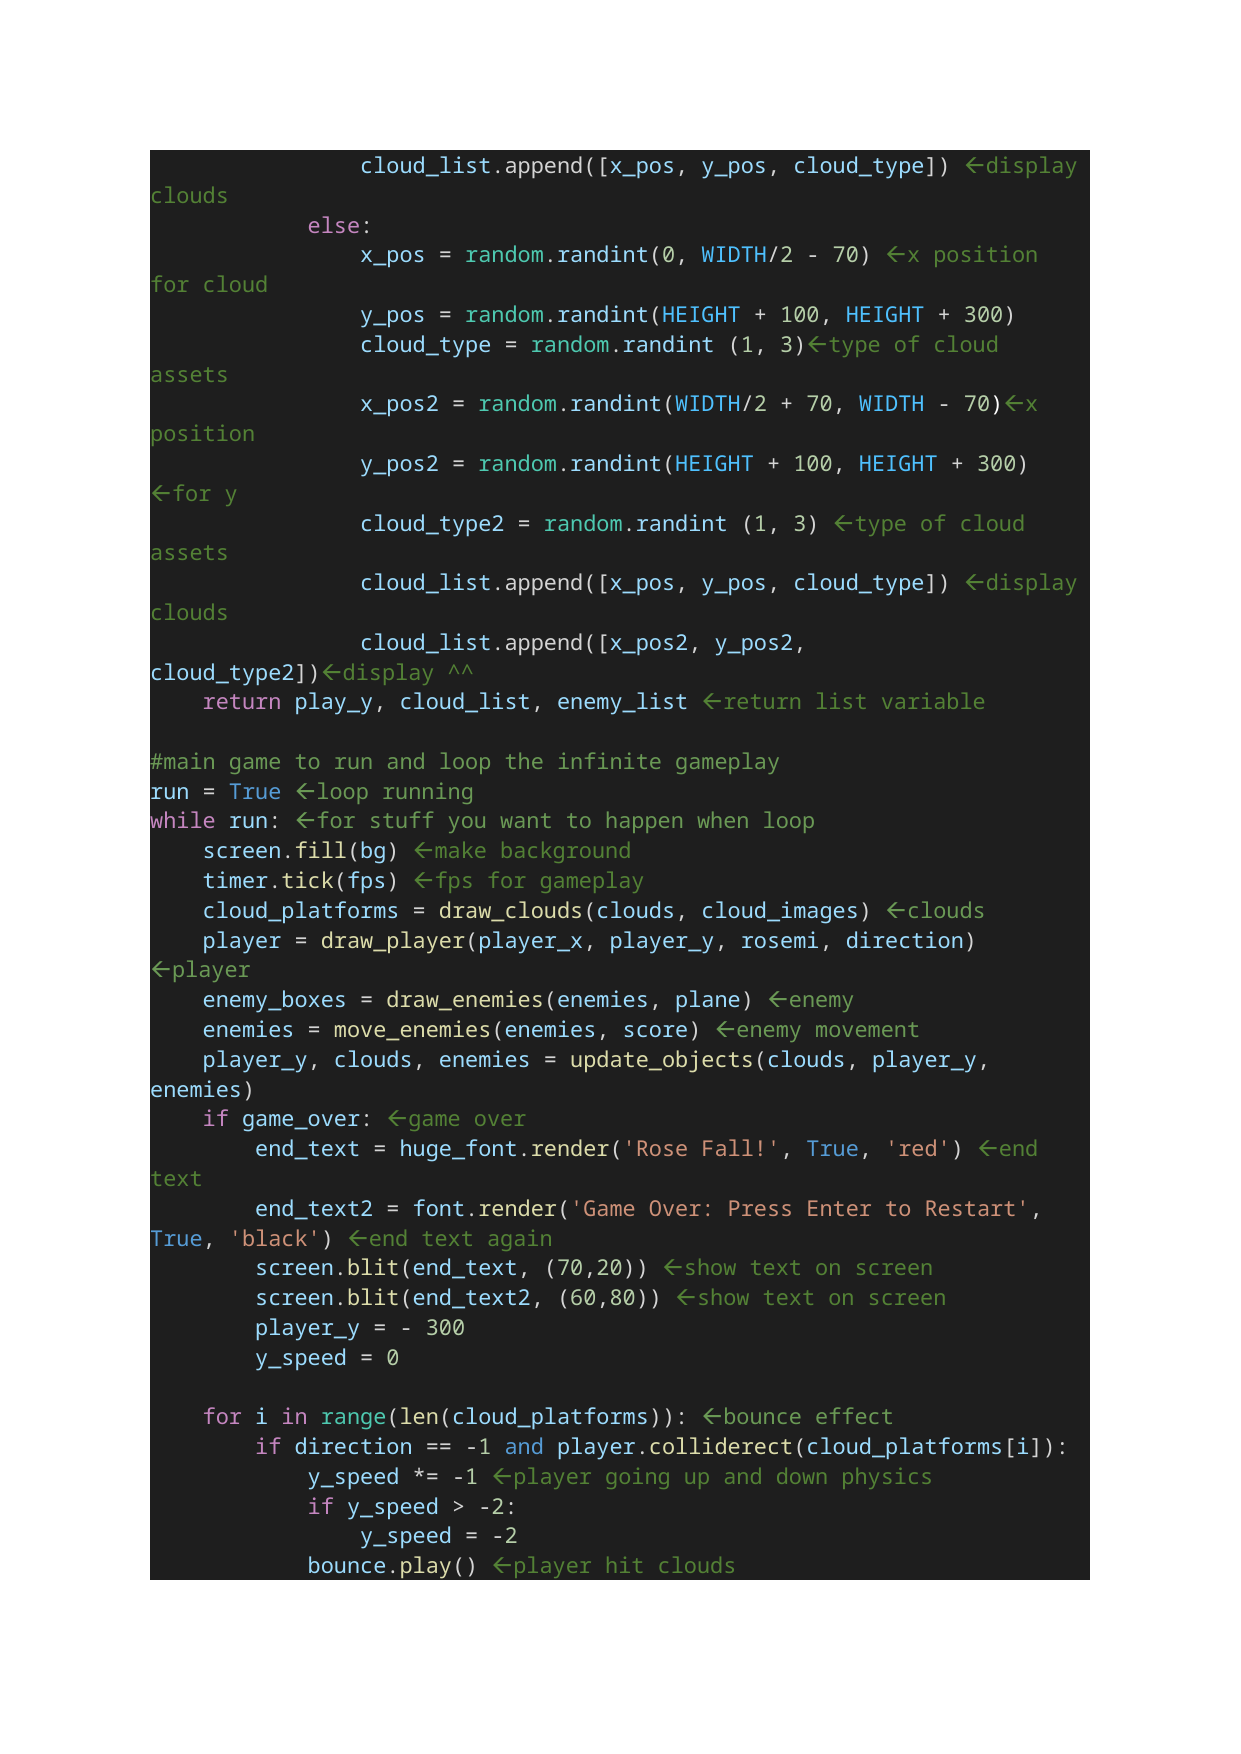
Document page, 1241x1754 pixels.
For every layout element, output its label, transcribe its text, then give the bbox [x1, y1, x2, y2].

text y_pos2 = random.randint(HEIGHT + 100, HEIGHT + 300) for y [150, 448, 1090, 507]
text run = True loop running [150, 776, 1090, 805]
text cloud_list.append([x_pos, y_pos, cloud_type]) display clouds [150, 567, 1090, 627]
text player_y, clouds, enemies = update_objects(clouds, player_y, enemies) [150, 1044, 1090, 1103]
text x_pos = random.randint(0, WIDTH/2 - 70) x position for cloud [150, 239, 1090, 299]
text y_speed *= -1 player going up and down physics [150, 1461, 1090, 1491]
text if y_speed > -2: [150, 1491, 1090, 1520]
text return play_y, cloud_list, enemy_list return list variable [150, 686, 1090, 716]
text end_text2 = font.render('Game Over: Press Enter to Restart', True, 'black') end text again [150, 1193, 1090, 1252]
text screen.blit(end_text, (70,20)) show text on screen [150, 1252, 1090, 1282]
text if game_over: game over [150, 1103, 1090, 1133]
text else: [150, 209, 1090, 239]
text screen.blit(end_text2, (60,80)) show text on screen [150, 1282, 1090, 1312]
text cloud_list.append([x_pos2, y_pos2, cloud_type2])display ^^ [150, 627, 1090, 686]
text cloud_type = random.randint (1, 3)type of cloud assets [150, 329, 1090, 388]
text x_pos2 = random.randint(WIDTH/2 + 70, WIDTH - 70)x position [150, 388, 1090, 448]
text end_text = huge_font.render('Rose Fall!', True, 'red') end text [150, 1133, 1090, 1193]
text y_speed = 0 [150, 1342, 1090, 1371]
text while run: for stuff you want to happen when loop [150, 805, 1090, 835]
text y_pos = random.randint(HEIGHT + 100, HEIGHT + 300) [150, 299, 1090, 329]
text cloud_platforms = draw_clouds(clouds, cloud_images) clouds [150, 895, 1090, 924]
text screen.fill(bg) make background [150, 835, 1090, 865]
text #main game to run and loop the infinite gameplay [150, 746, 1090, 776]
text player_y = - 300 [150, 1312, 1090, 1342]
text bounce.play() player hit clouds [150, 1550, 1090, 1580]
text player = draw_player(player_x, player_y, rosemi, direction) player [150, 924, 1090, 984]
text for i in range(len(cloud_platforms)): bounce effect [150, 1401, 1090, 1431]
text cloud_list.append([x_pos, y_pos, cloud_type]) display clouds [150, 150, 1090, 209]
text enemies = move_enemies(enemies, score) enemy movement [150, 1014, 1090, 1044]
text timer.tick(fps) fps for gameplay [150, 865, 1090, 895]
text if direction == -1 and player.colliderect(cloud_platforms[i]): [150, 1431, 1090, 1461]
text cloud_type2 = random.randint (1, 3) type of cloud assets [150, 507, 1090, 567]
text y_speed = -2 [150, 1520, 1090, 1550]
text enemy_boxes = draw_enemies(enemies, plane) enemy [150, 984, 1090, 1014]
